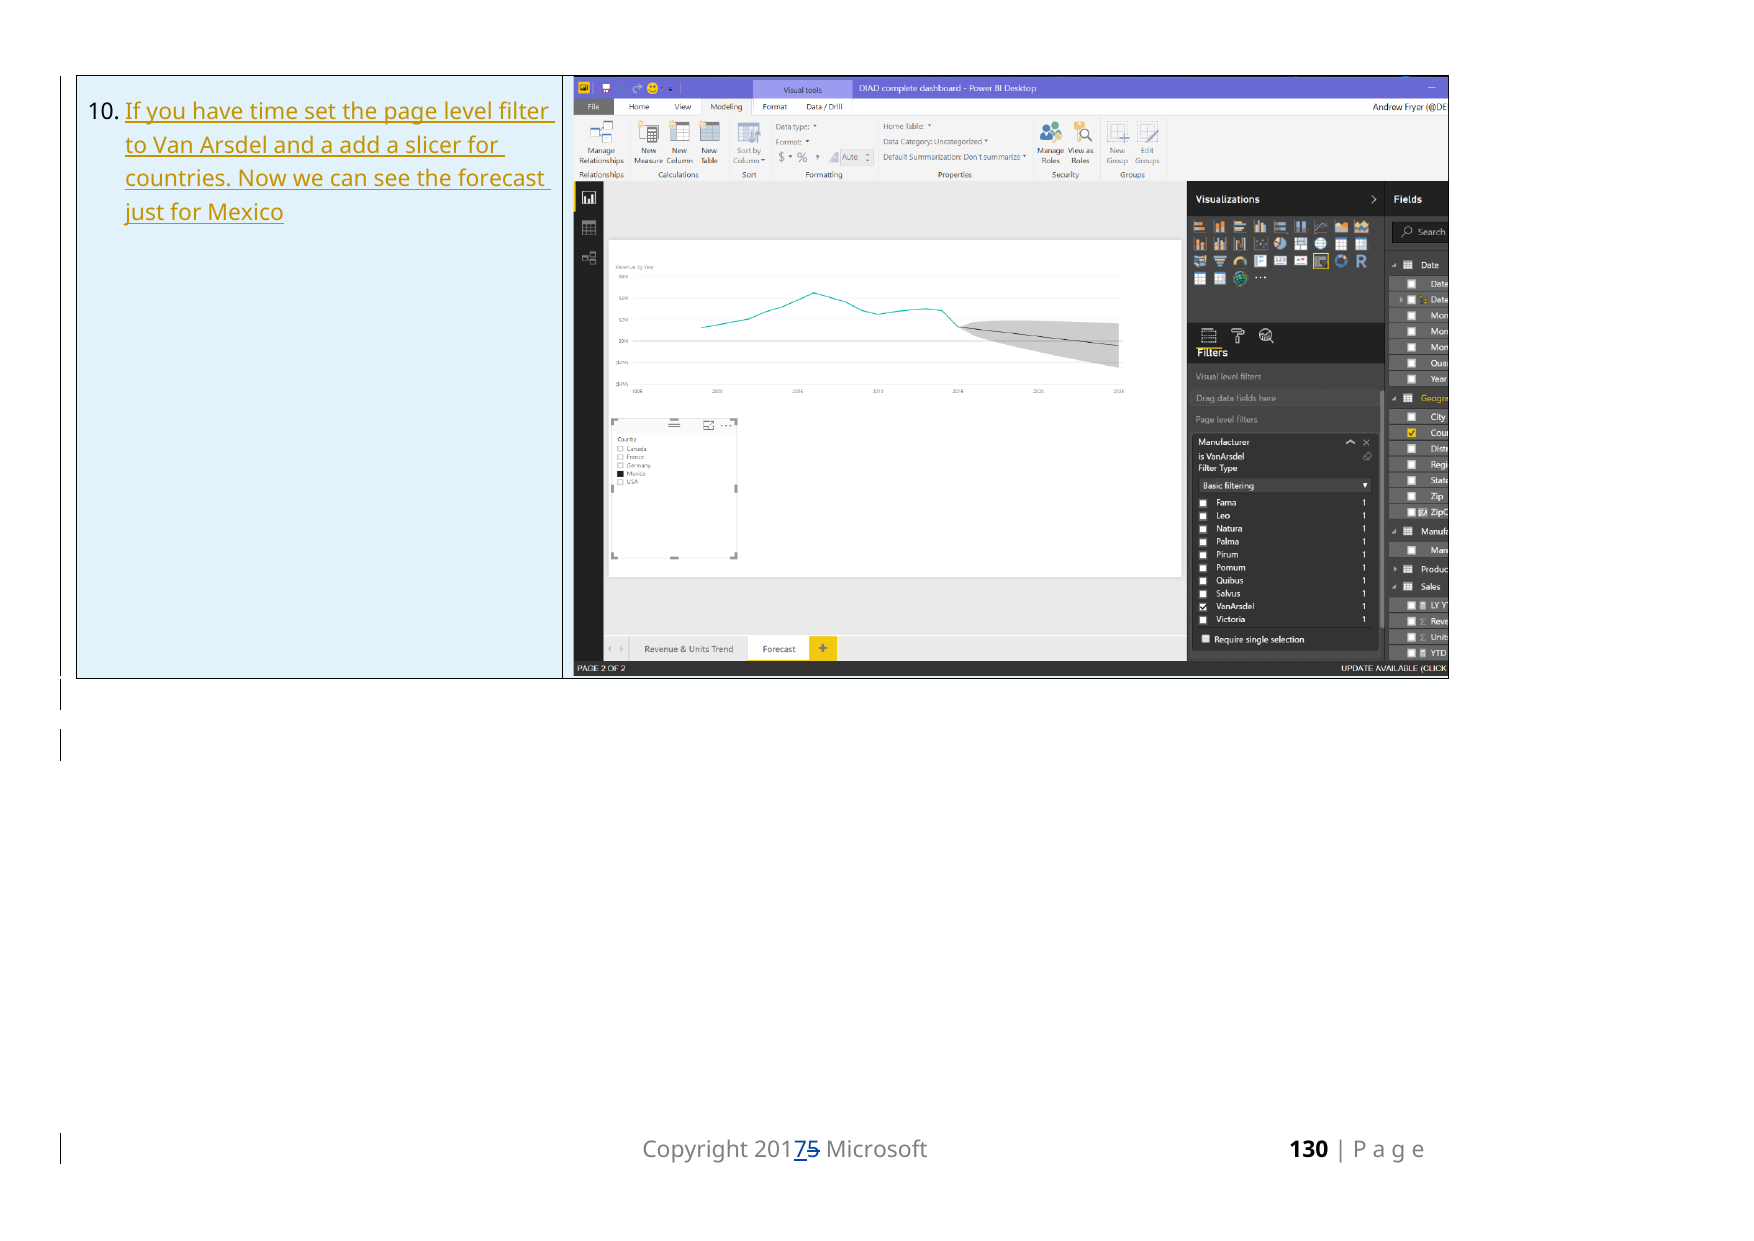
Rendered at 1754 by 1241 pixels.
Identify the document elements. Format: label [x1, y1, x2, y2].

picture [573, 76, 1449, 676]
